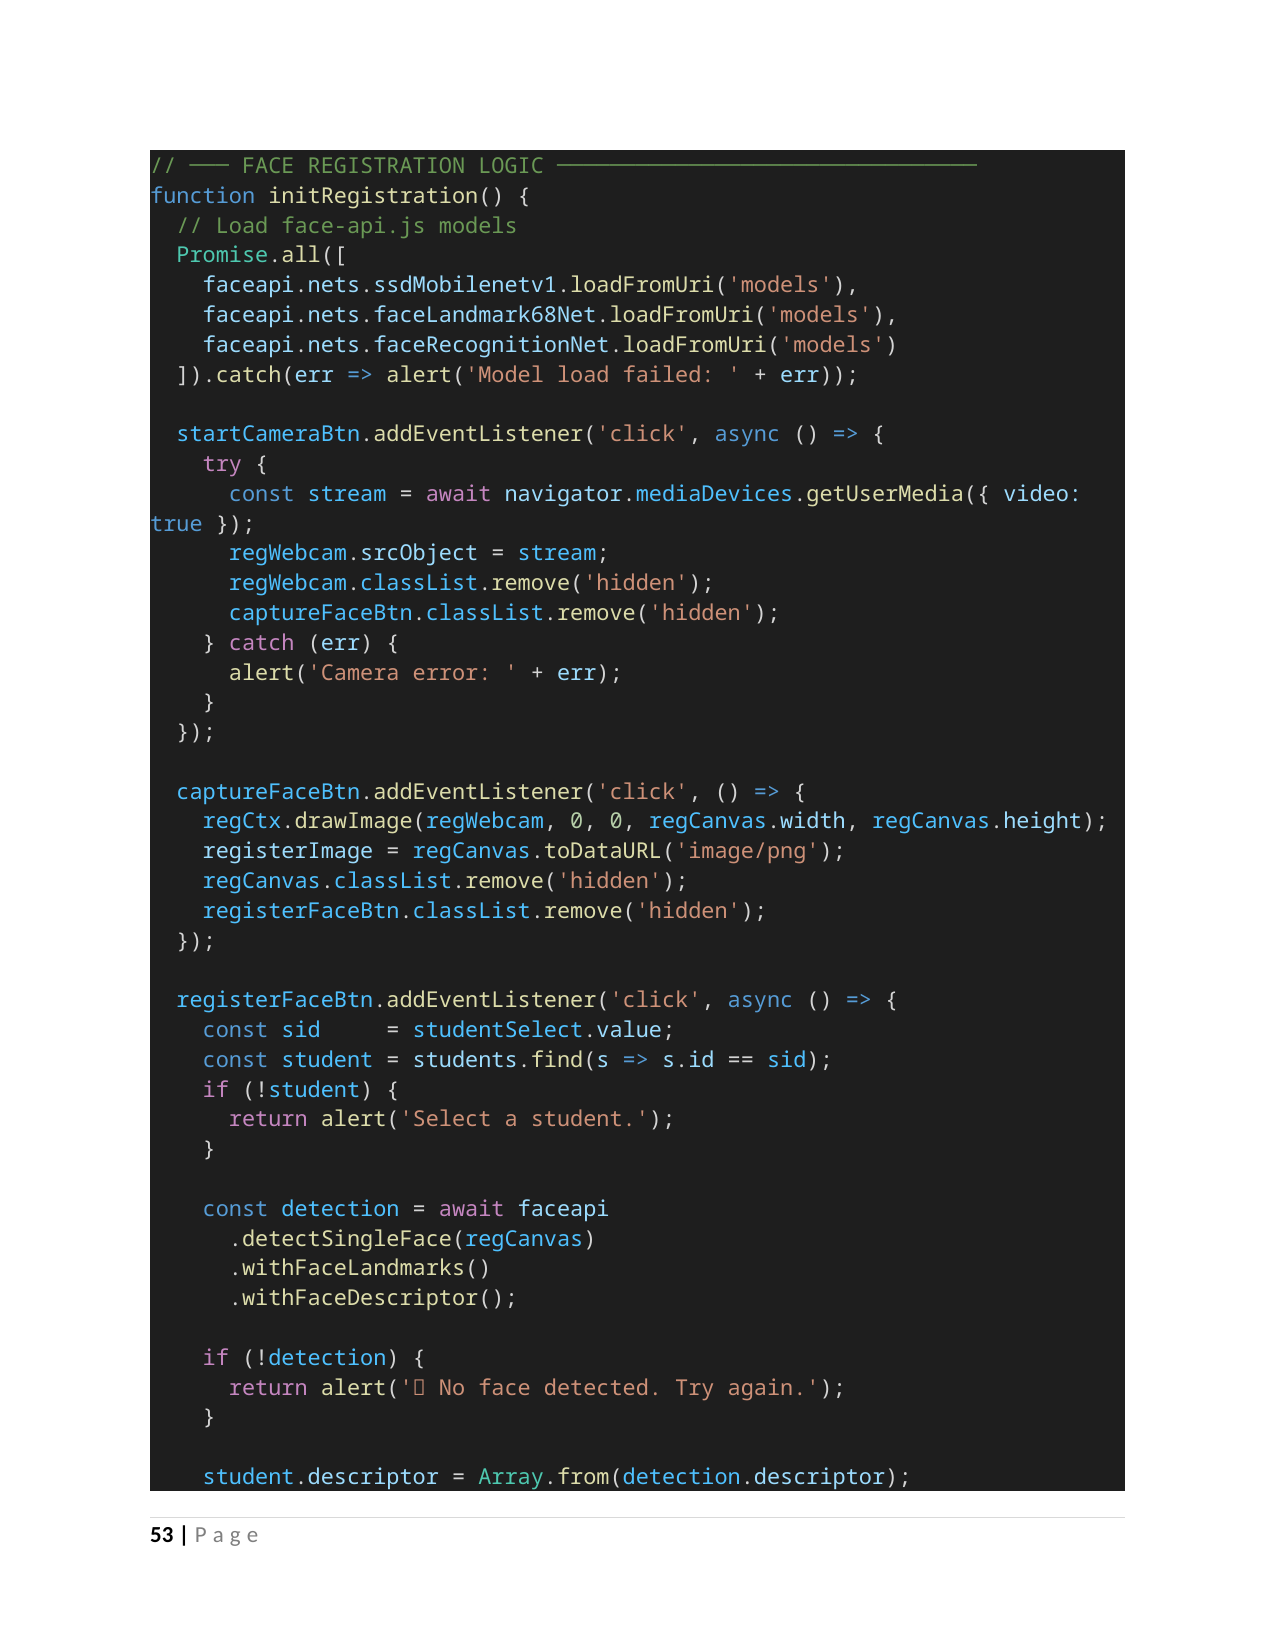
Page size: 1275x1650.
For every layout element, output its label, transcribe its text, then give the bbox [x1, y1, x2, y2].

text } [150, 1401, 1125, 1431]
text return alert('Select a student.'); [150, 1103, 1125, 1133]
text .detectSingleFace(regCanvas) [150, 1222, 1125, 1252]
text captureFaceBtn.classList.remove('hidden'); [150, 597, 1125, 627]
text try { [150, 448, 1125, 478]
text regWebcam.classList.remove('hidden'); [150, 567, 1125, 597]
text faceapi.nets.faceLandmark68Net.loadFromUri('models'), [150, 299, 1125, 329]
text if (!student) { [150, 1073, 1125, 1103]
text ]).catch(err => alert('Model load failed: ' + err)); [150, 358, 1125, 388]
text } catch (err) { [150, 627, 1125, 656]
text return alert('❌ No face detected. Try again.'); [150, 1371, 1125, 1401]
text startCameraBtn.addEventListener('click', async () => { [150, 418, 1125, 448]
text const student = students.find(s => s.id == sid); [150, 1044, 1125, 1073]
text registerFaceBtn.addEventListener('click', async () => { [150, 984, 1125, 1014]
text faceapi.nets.faceRecognitionNet.loadFromUri('models') [150, 329, 1125, 358]
text const detection = await faceapi [150, 1193, 1125, 1222]
text // Load face-api.js models [150, 209, 1125, 239]
text faceapi.nets.ssdMobilenetv1.loadFromUri('models'), [150, 269, 1125, 299]
text registerImage = regCanvas.toDataURL('image/png'); [150, 835, 1125, 865]
text regCanvas.classList.remove('hidden'); [150, 865, 1125, 895]
text registerFaceBtn.classList.remove('hidden'); [150, 895, 1125, 924]
text regWebcam.srcObject = stream; [150, 537, 1125, 567]
text .withFaceDescriptor(); [150, 1282, 1125, 1312]
text } [150, 1133, 1125, 1163]
text }); [150, 924, 1125, 954]
text // ─── FACE REGISTRATION LOGIC ──────────────────────────────── [150, 150, 1125, 180]
text function initRegistration() { [150, 180, 1125, 209]
text if (!detection) { [150, 1342, 1125, 1371]
text regCtx.drawImage(regWebcam, 0, 0, regCanvas.width, regCanvas.height); [150, 805, 1125, 835]
text student.descriptor = Array.from(detection.descriptor); [150, 1461, 1125, 1491]
text .withFaceLandmarks() [150, 1252, 1125, 1282]
text alert('Camera error: ' + err); [150, 656, 1125, 686]
text } [150, 686, 1125, 716]
text const stream = await navigator.mediaDevices.getUserMedia({ video: true }); [150, 478, 1125, 537]
text captureFaceBtn.addEventListener('click', () => { [150, 776, 1125, 805]
text Promise.all([ [150, 239, 1125, 269]
text const sid = studentSelect.value; [150, 1014, 1125, 1044]
text }); [150, 716, 1125, 746]
